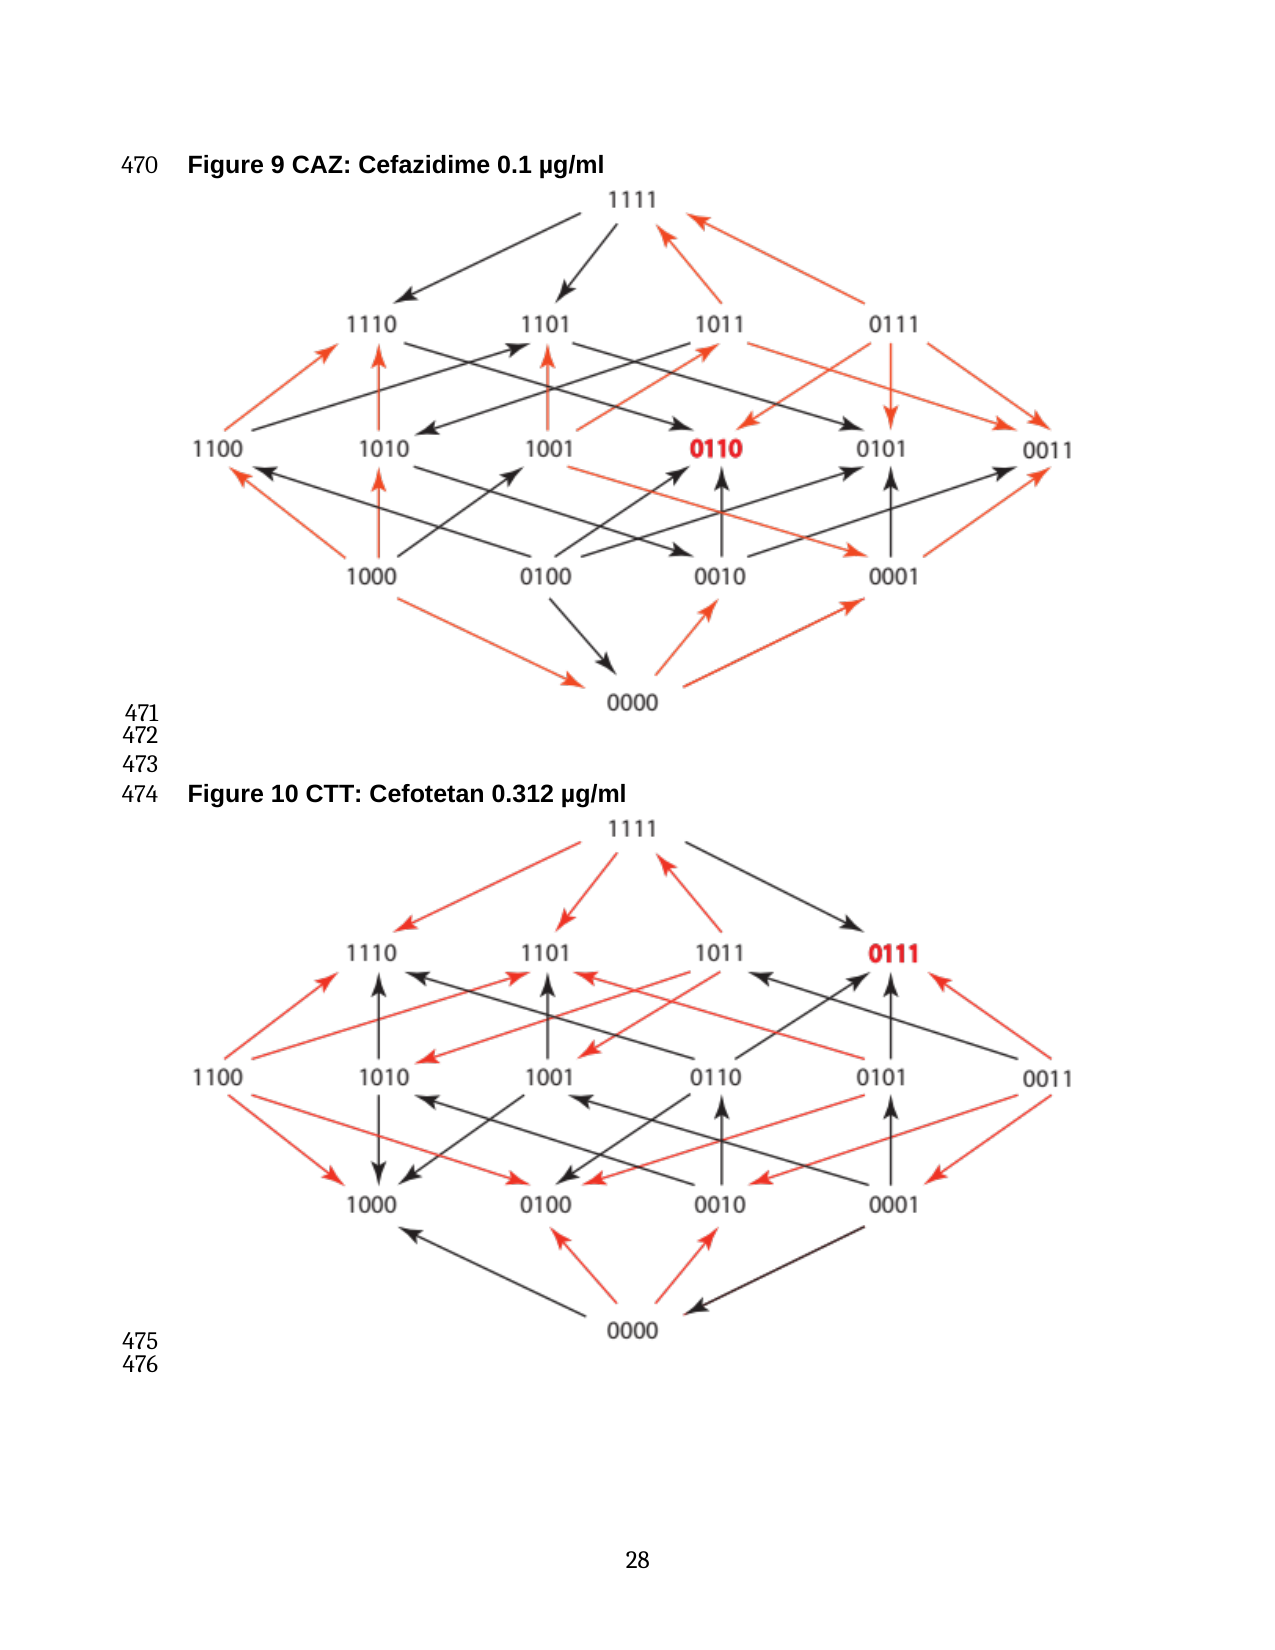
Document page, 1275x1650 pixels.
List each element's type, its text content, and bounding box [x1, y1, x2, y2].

text Figure 10 CTT: Cefotetan 0.312 µg/ml [187, 779, 1087, 807]
text Figure 9 CAZ: Cefazidime 0.1 µg/ml [187, 150, 1087, 179]
